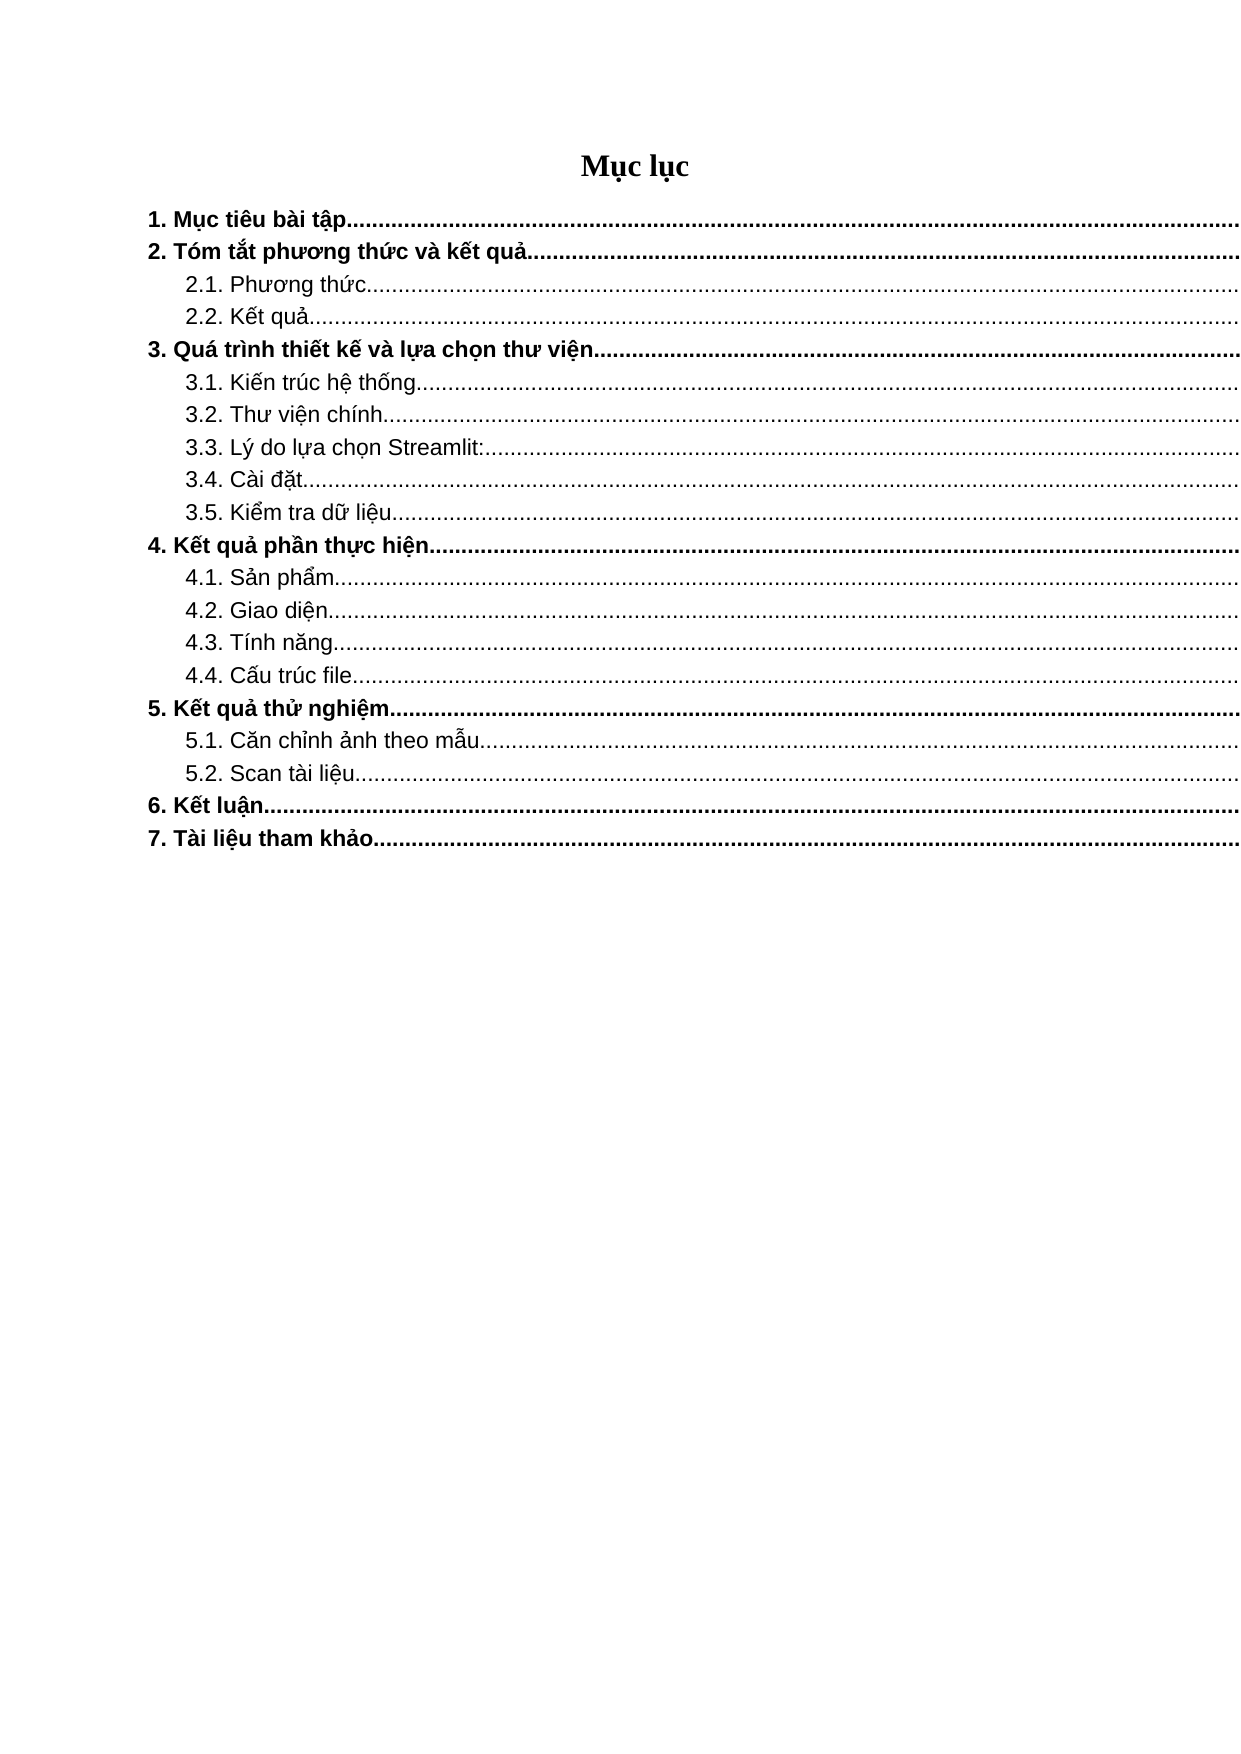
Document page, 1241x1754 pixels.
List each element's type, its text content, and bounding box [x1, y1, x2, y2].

text Mục lục [148, 148, 1122, 183]
